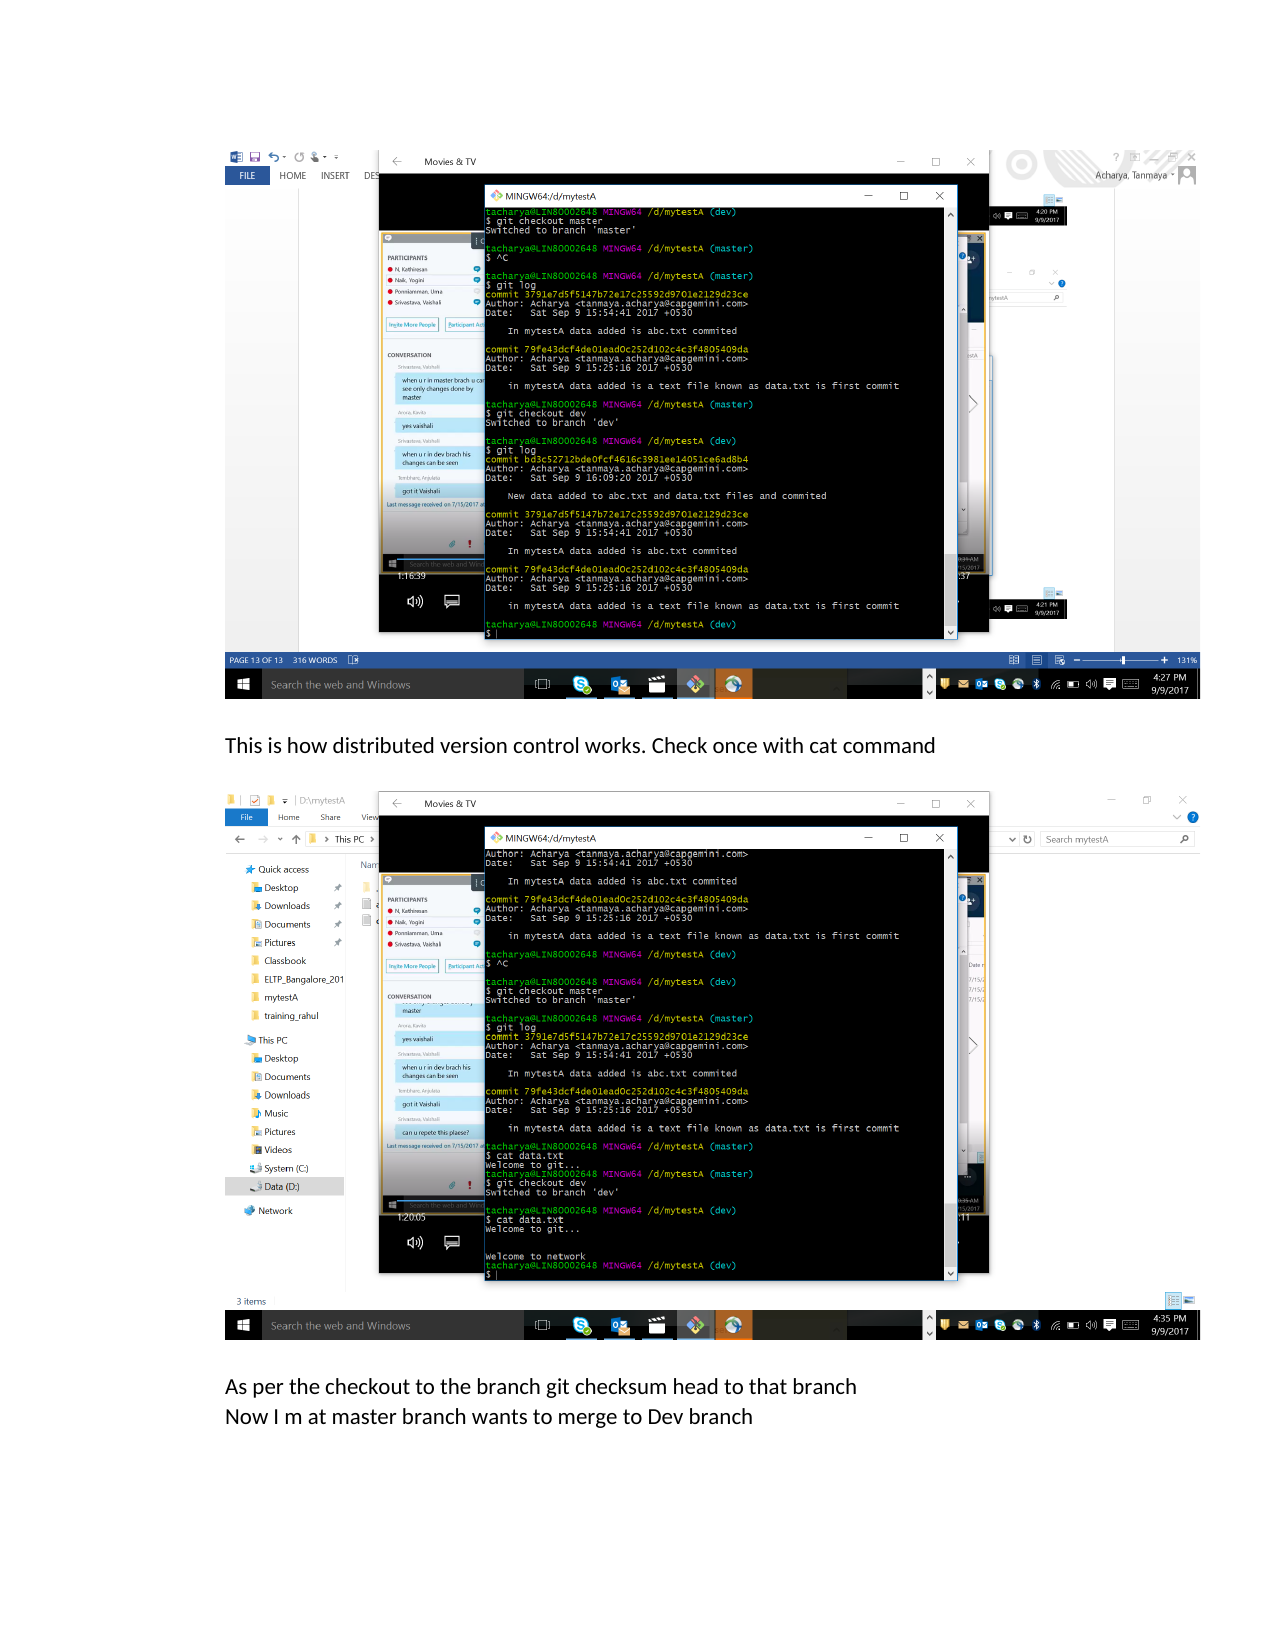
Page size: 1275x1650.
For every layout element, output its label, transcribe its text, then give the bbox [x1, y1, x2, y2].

picture [225, 791, 1200, 1340]
picture [225, 150, 1200, 699]
list This is how distributed version control works. Check once with cat command [225, 731, 1125, 759]
list Now I m at master branch wants to merge to Dev branch [225, 1402, 1125, 1430]
list As per the checkout to the branch git checksum head to that branch [225, 1372, 1125, 1400]
